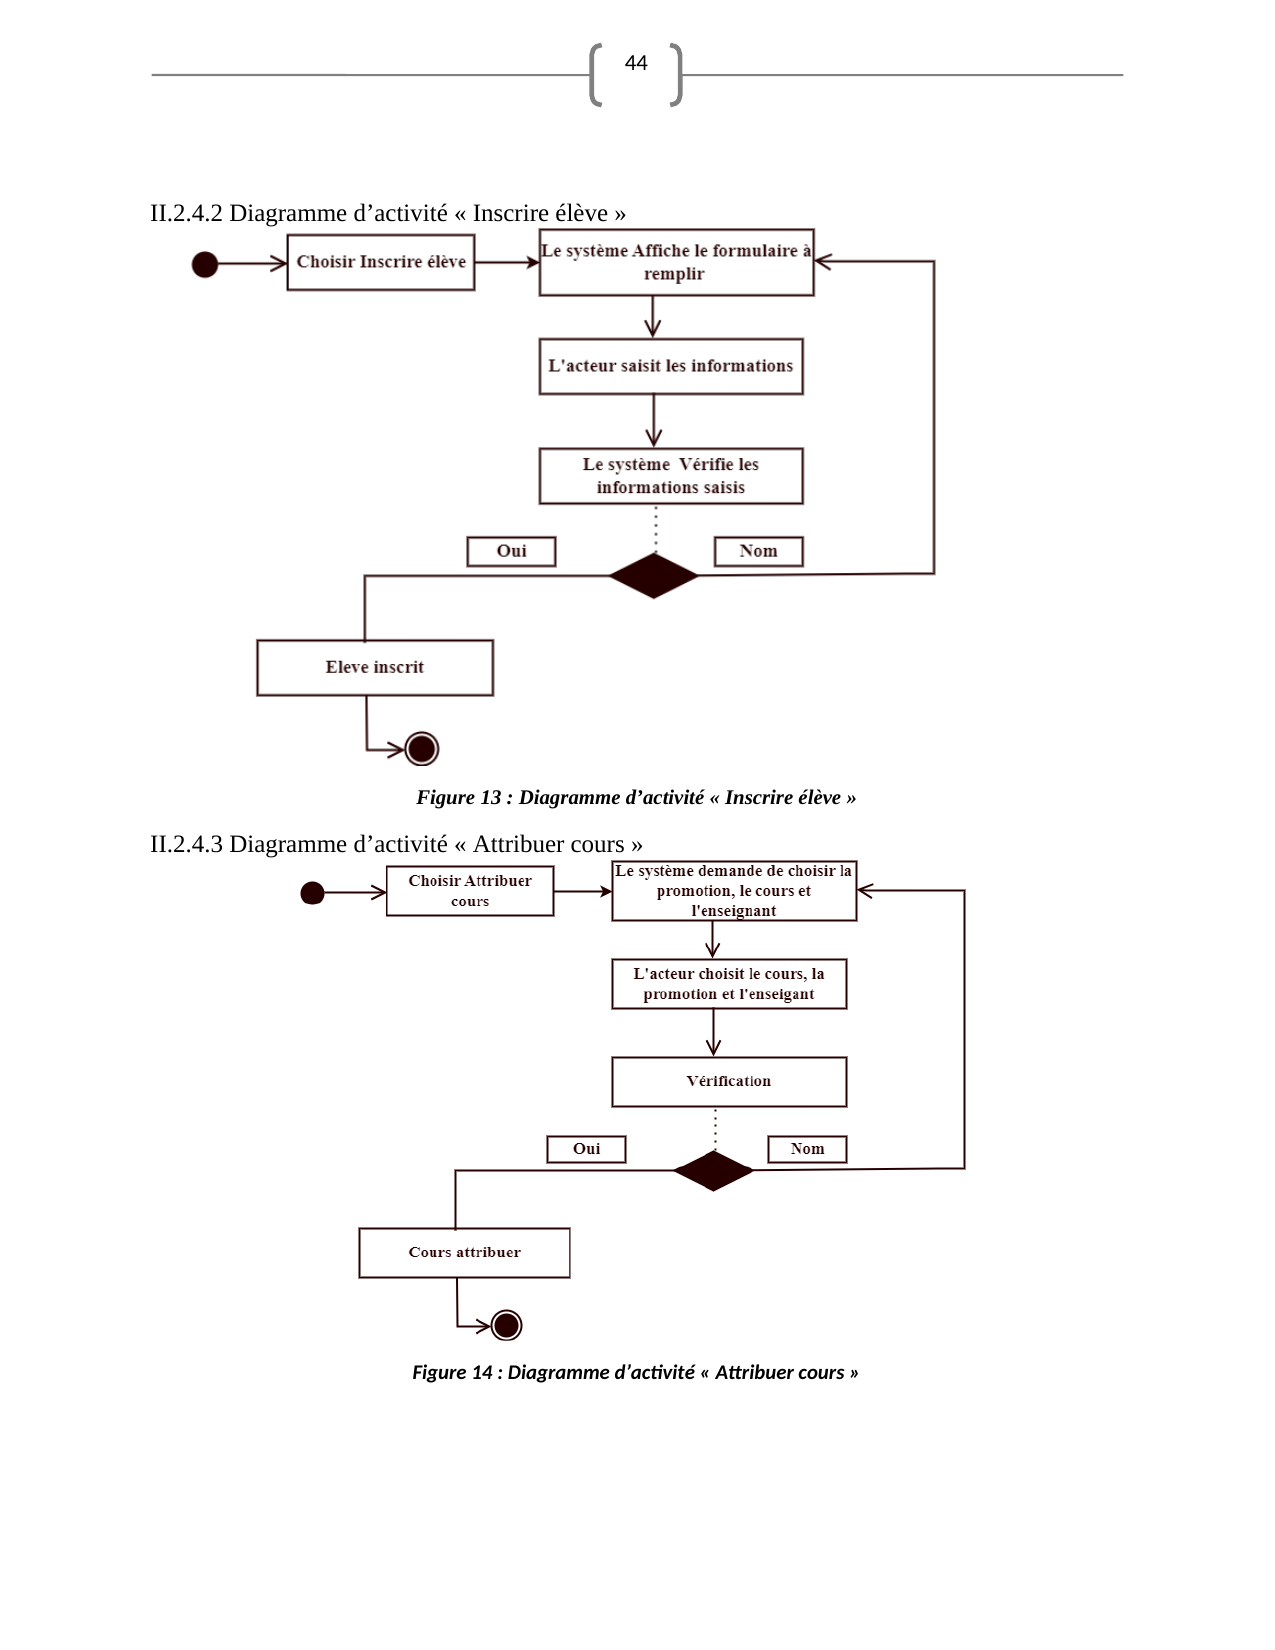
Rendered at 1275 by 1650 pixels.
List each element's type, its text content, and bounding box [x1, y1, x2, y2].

text Figure 13 : Diagramme d’activité « Inscrire élève » [150, 784, 1125, 809]
subtitle II.2.4.2 Diagramme d’activité « Inscrire élève » [150, 198, 1125, 226]
picture [297, 860, 978, 1341]
subtitle II.2.4.3 Diagramme d’activité « Attribuer cours » [150, 829, 1125, 858]
picture [187, 228, 950, 766]
text Figure 14 : Diagramme d’activité « Attribuer cours » [150, 1359, 1125, 1385]
